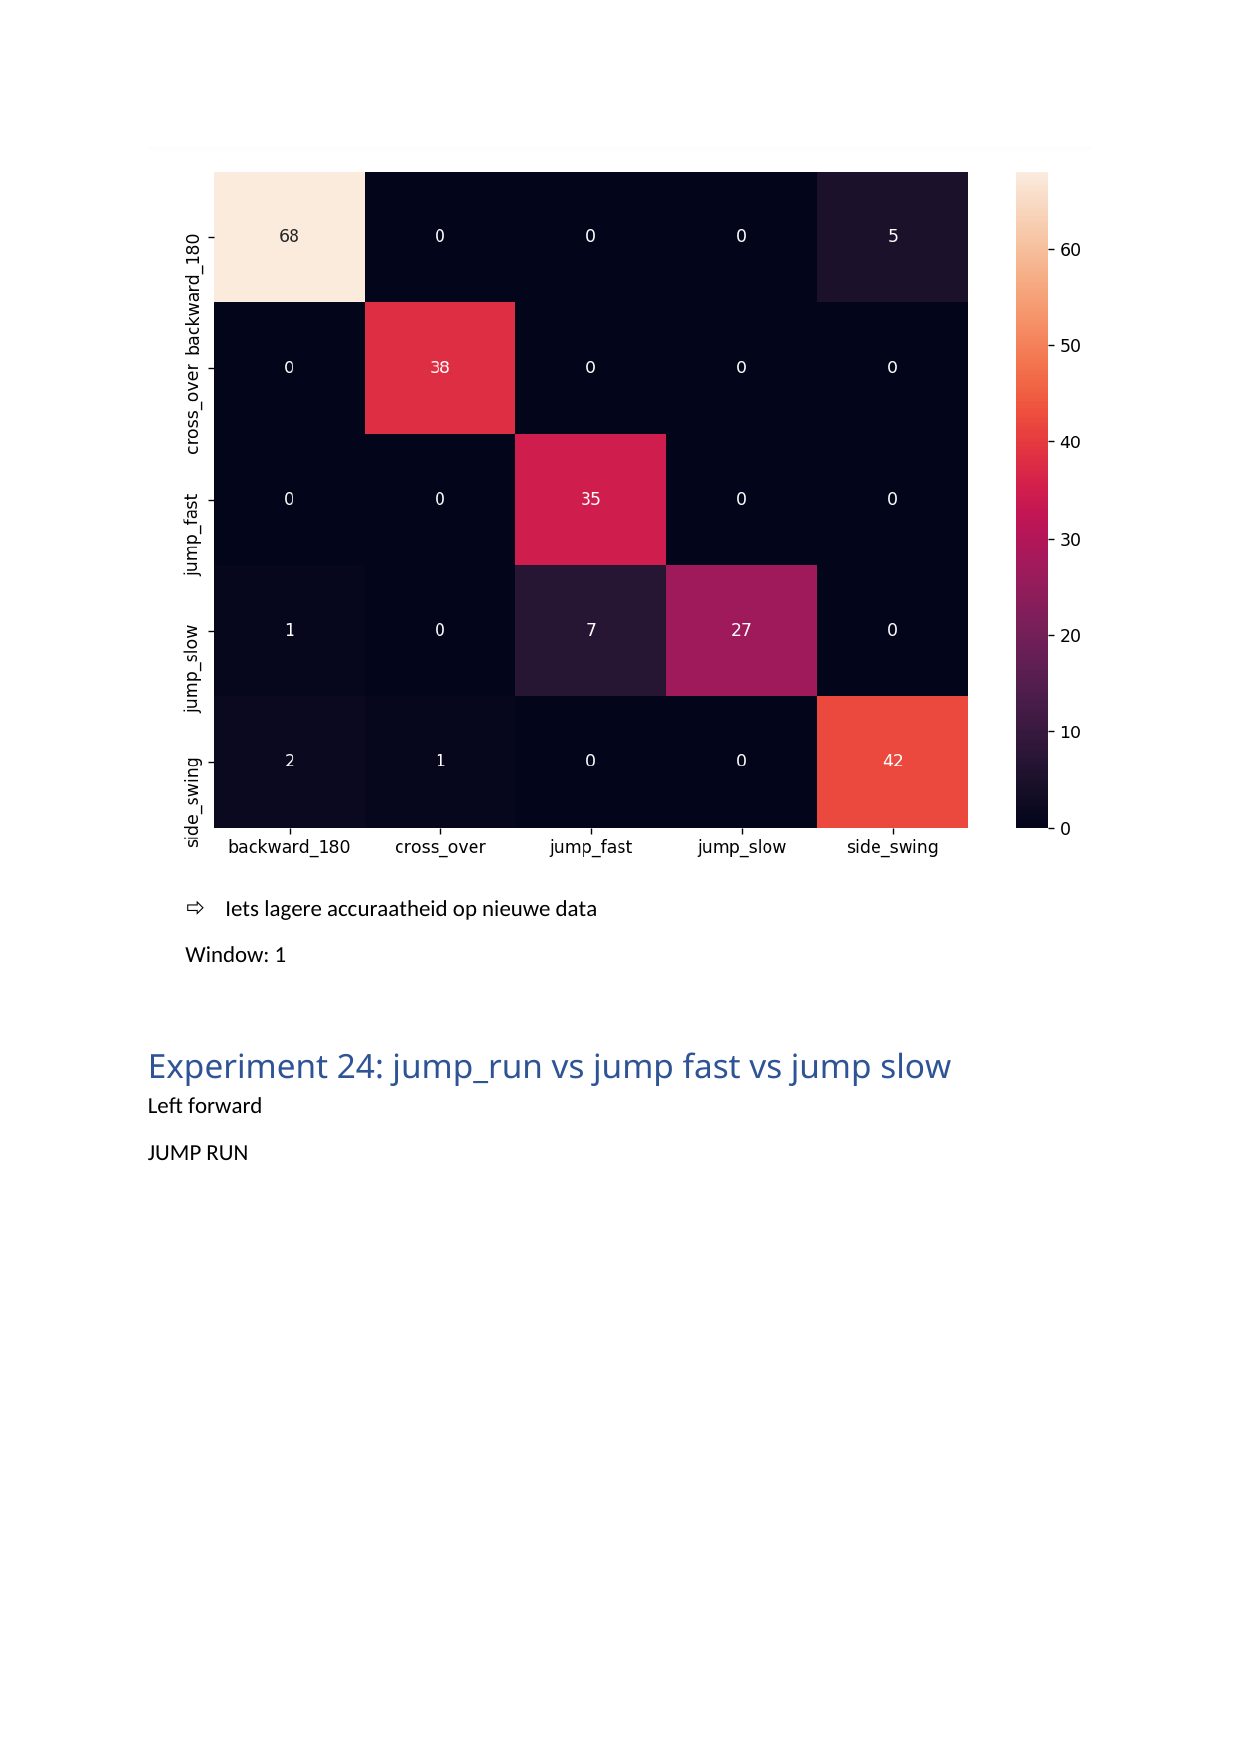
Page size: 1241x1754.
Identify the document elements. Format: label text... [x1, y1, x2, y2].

text Window: 1 [185, 941, 1093, 968]
text JUMP RUN [148, 1138, 1093, 1166]
list Iets lagere accuraatheid op nieuwe data [185, 894, 1093, 922]
text Left forward [148, 1092, 1093, 1119]
subtitle Experiment 24: jump_run vs jump fast vs jump slow [148, 1043, 1093, 1088]
picture [147, 147, 1093, 875]
